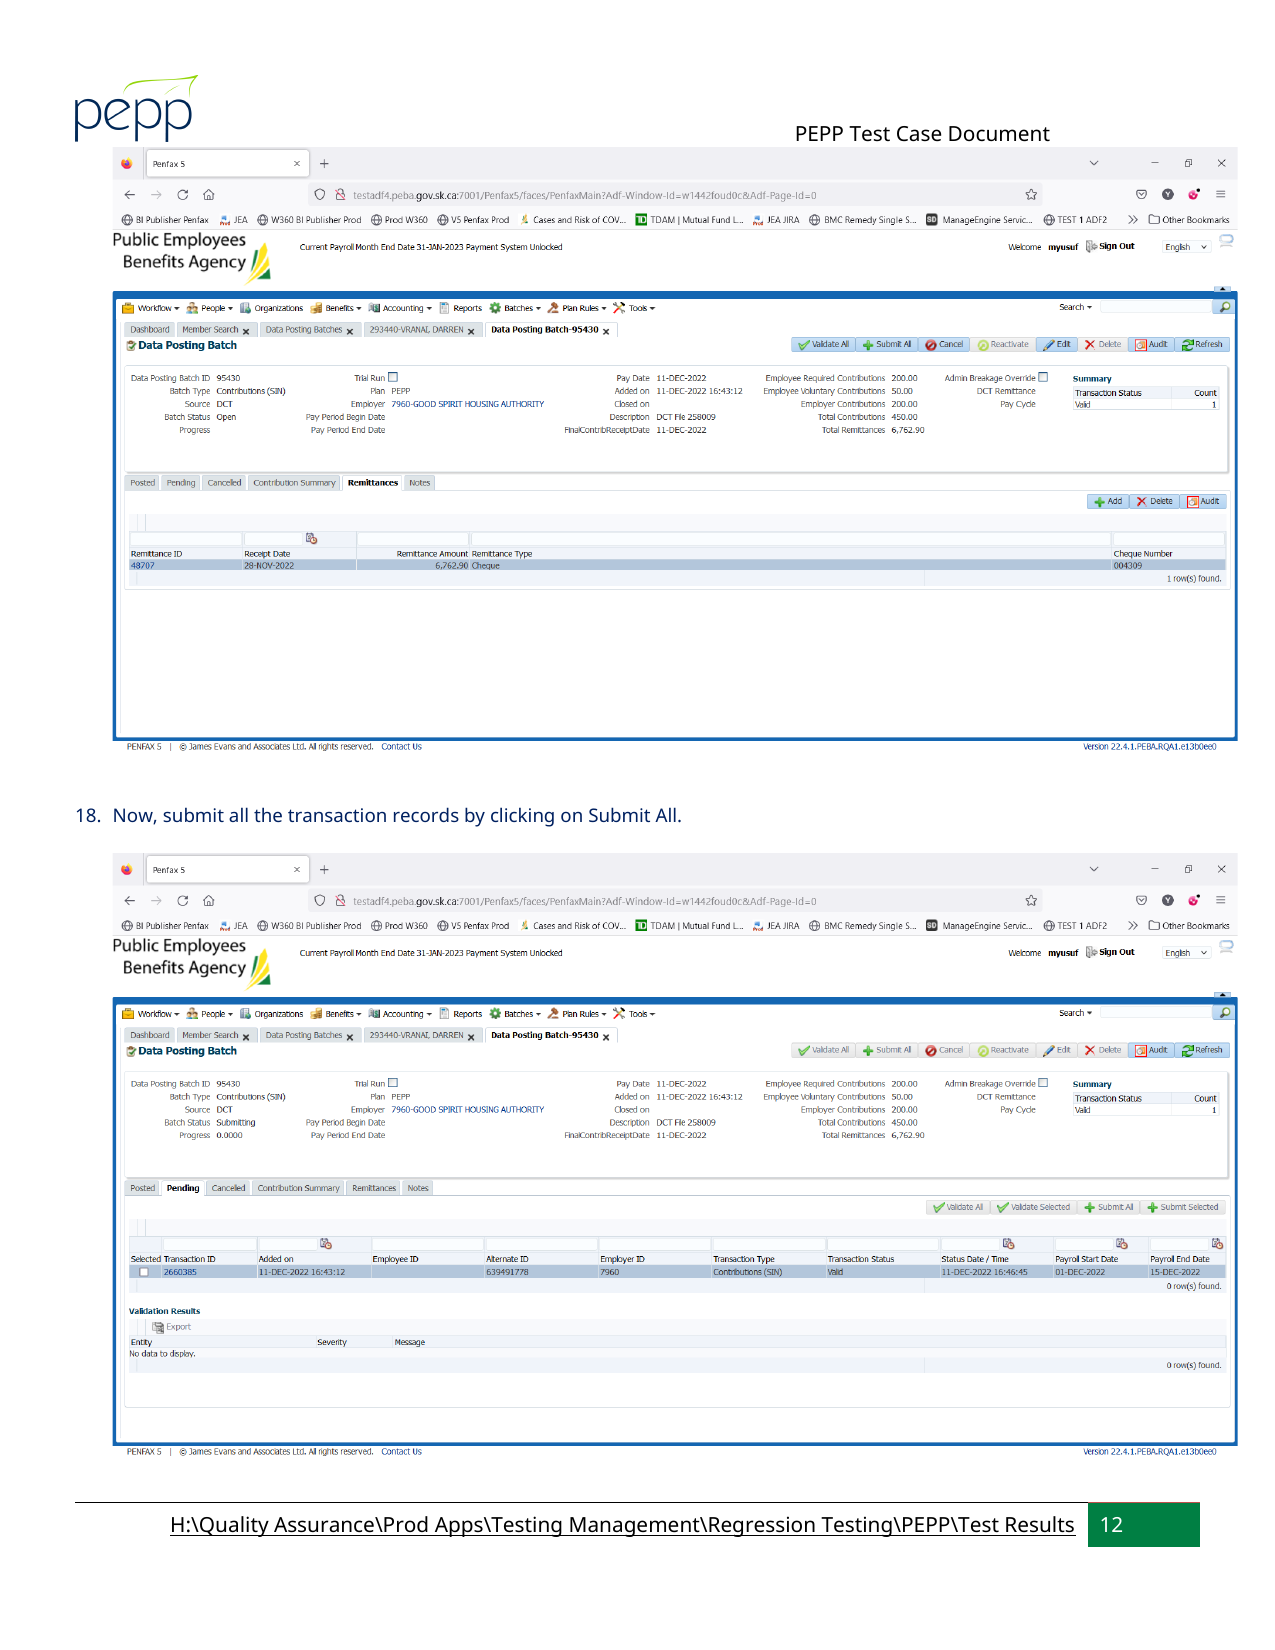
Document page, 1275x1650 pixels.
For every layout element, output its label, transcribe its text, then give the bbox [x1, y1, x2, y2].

picture [112, 853, 1238, 1457]
picture [75, 75, 199, 142]
list Now, submit all the transaction records by clicking on Submit All. [75, 802, 1200, 828]
picture [112, 147, 1238, 752]
